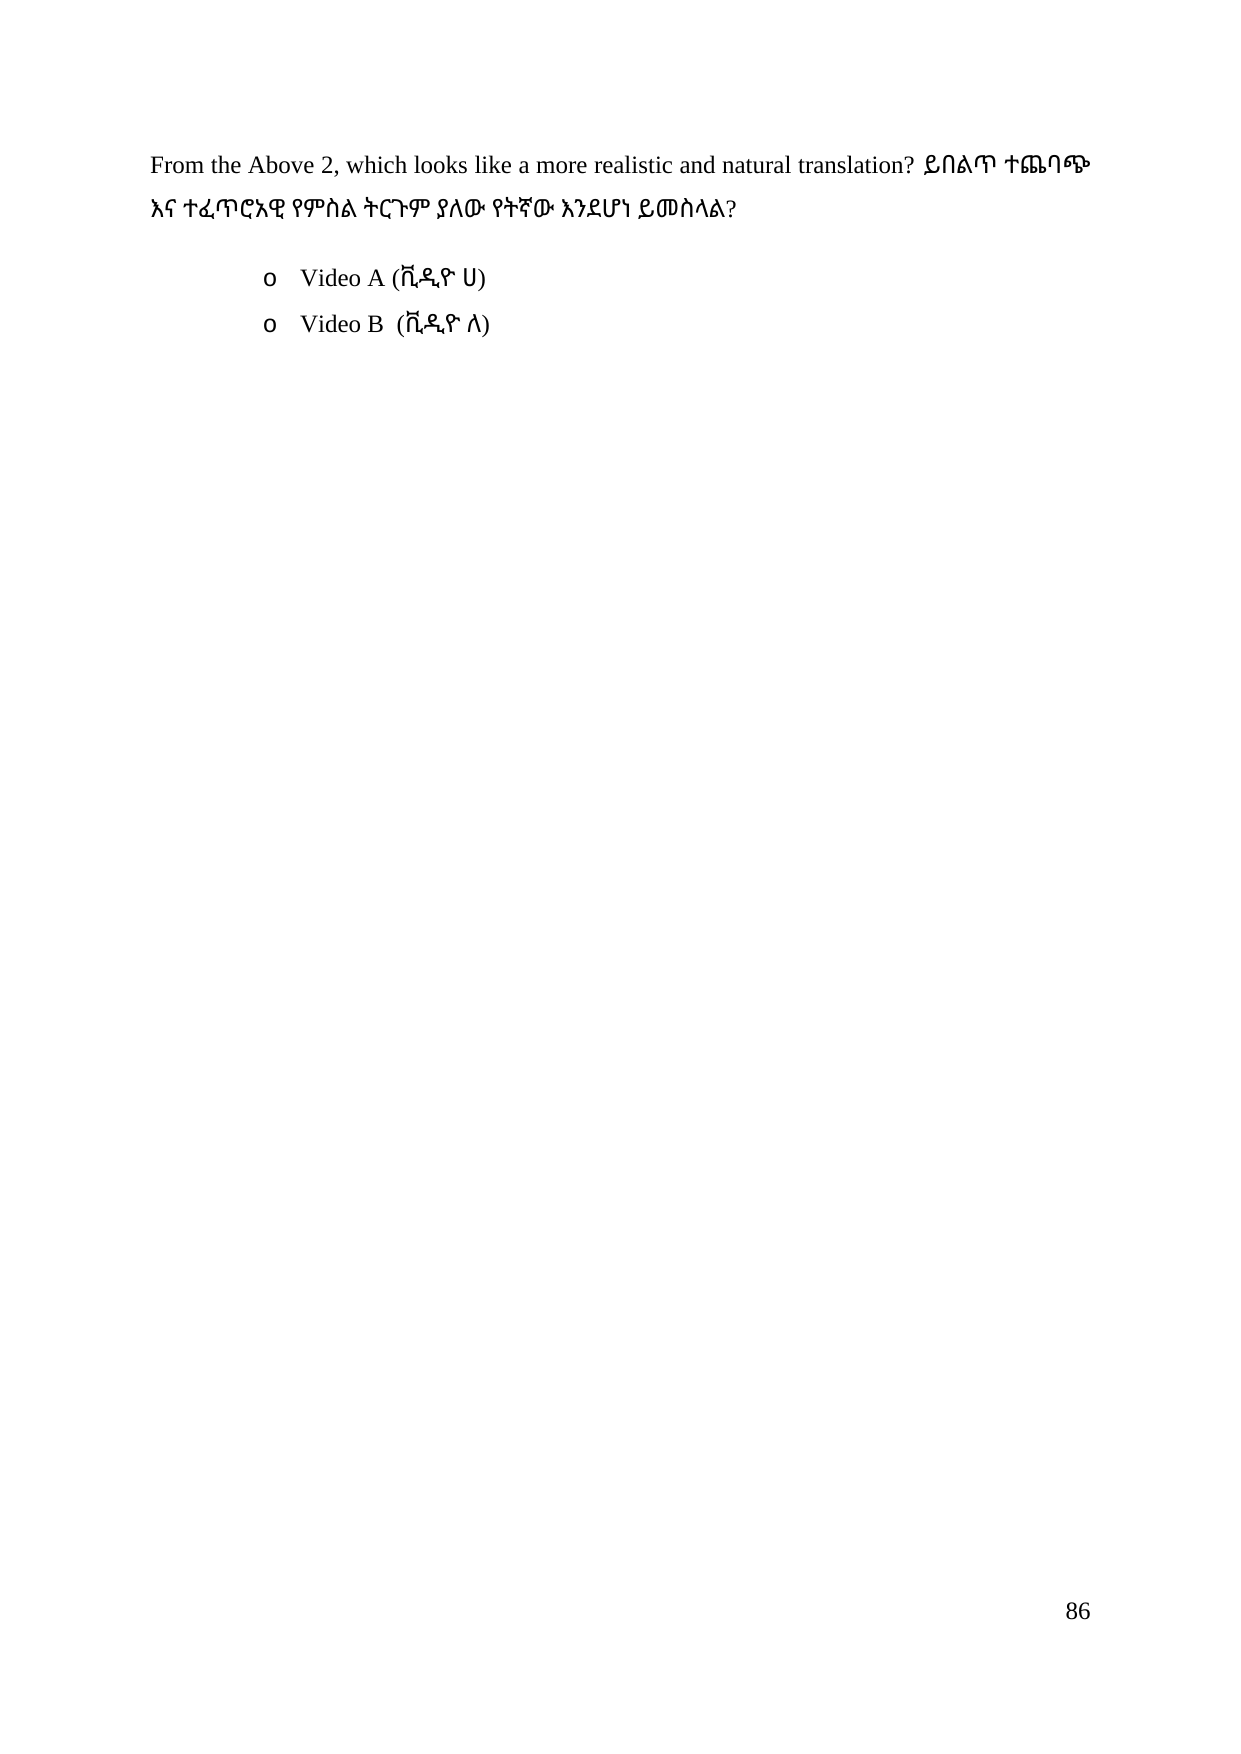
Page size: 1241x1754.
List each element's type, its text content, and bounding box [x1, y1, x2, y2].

text From the Above 2, which looks like a more realistic and natural translation? ይበልጥ ተጨባጭ እና ተፈጥሮአዊ የምስል ትርጉም ያለው የትኛው እንደሆነ ይመስላል? [150, 150, 1090, 223]
list Video B (ቪዲዮ ለ) [262, 309, 1090, 340]
list Video A (ቪዲዮ ሀ) [262, 263, 1090, 293]
